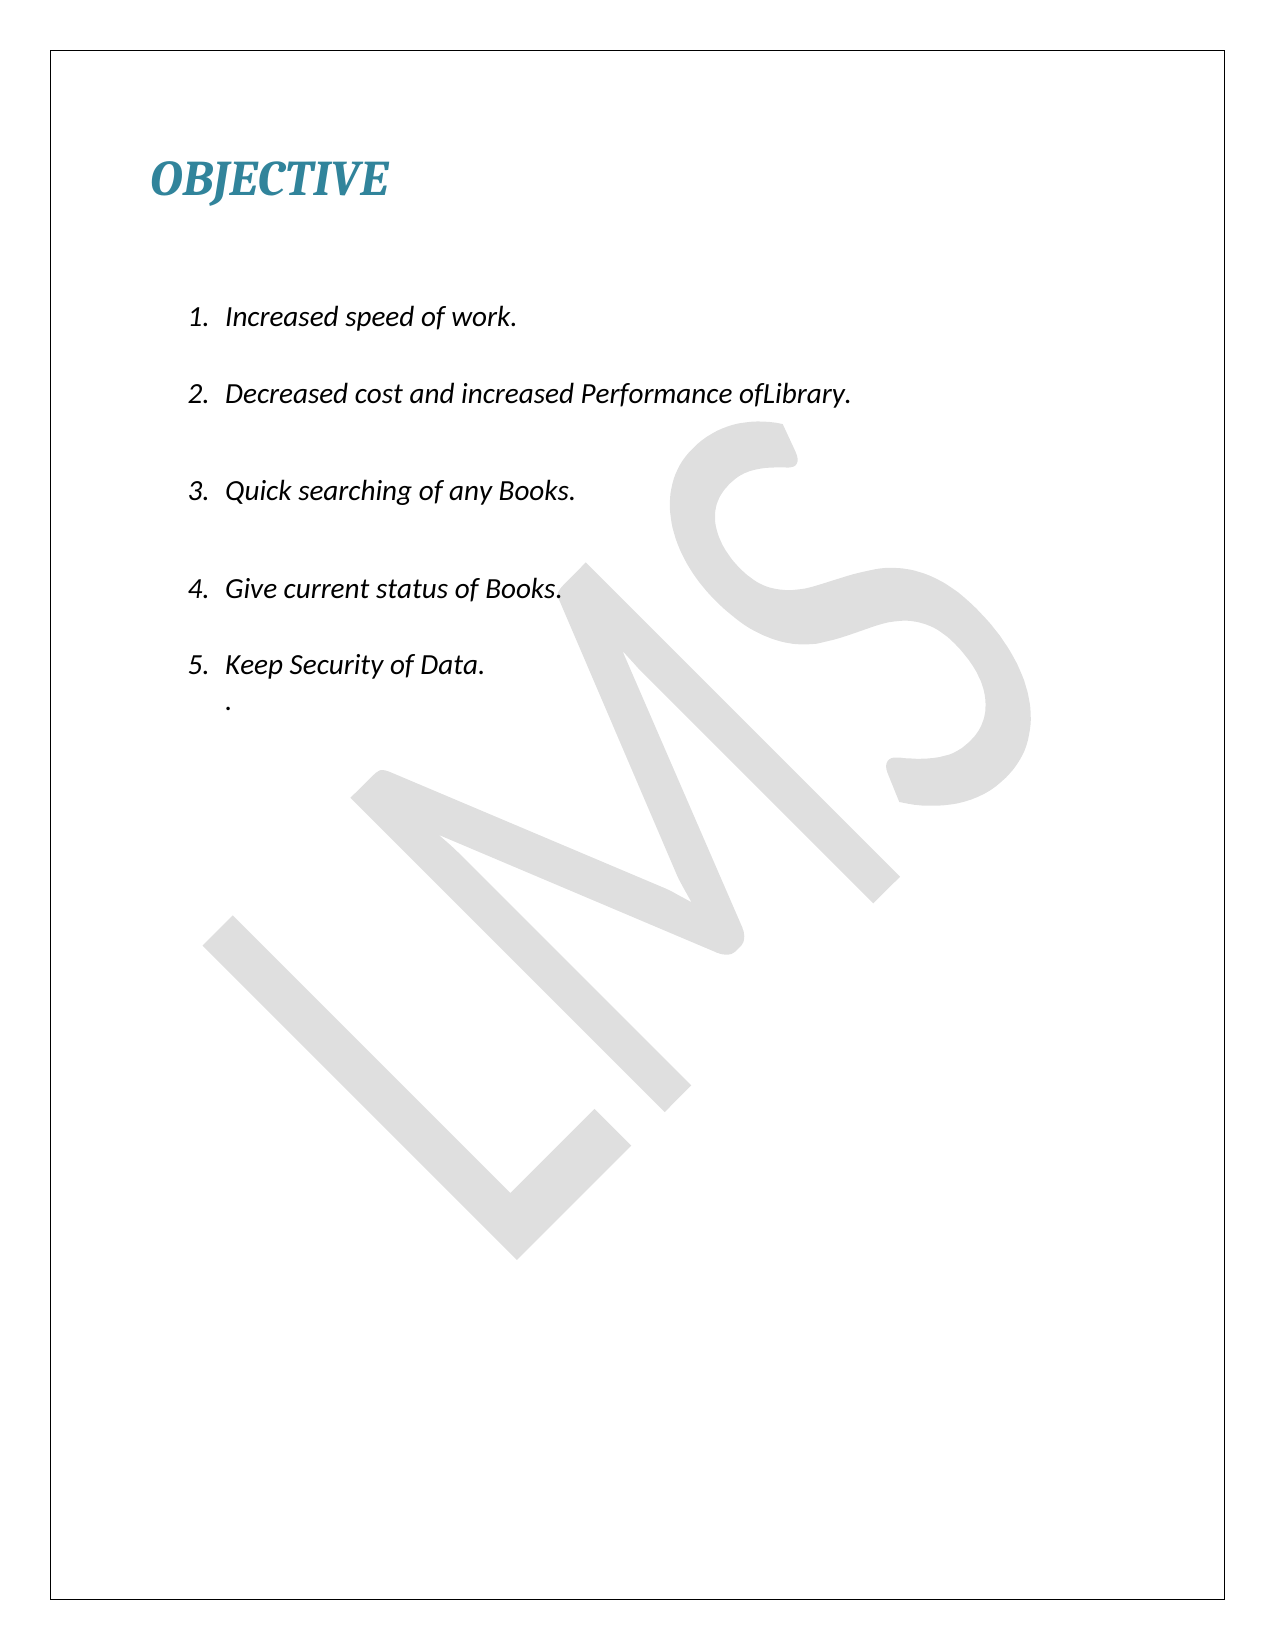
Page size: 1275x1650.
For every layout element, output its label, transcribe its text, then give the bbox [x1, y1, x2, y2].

text OBJECTIVE [150, 150, 1125, 207]
list . [225, 682, 1125, 718]
list Quick searching of any Books. [187, 472, 1125, 508]
list Increased speed of work. [187, 298, 1125, 334]
list Decreased cost and increased Performance ofLibrary. [187, 375, 1125, 411]
list Give current status of Books. [187, 570, 1125, 605]
list Keep Security of Data. [187, 646, 1125, 682]
